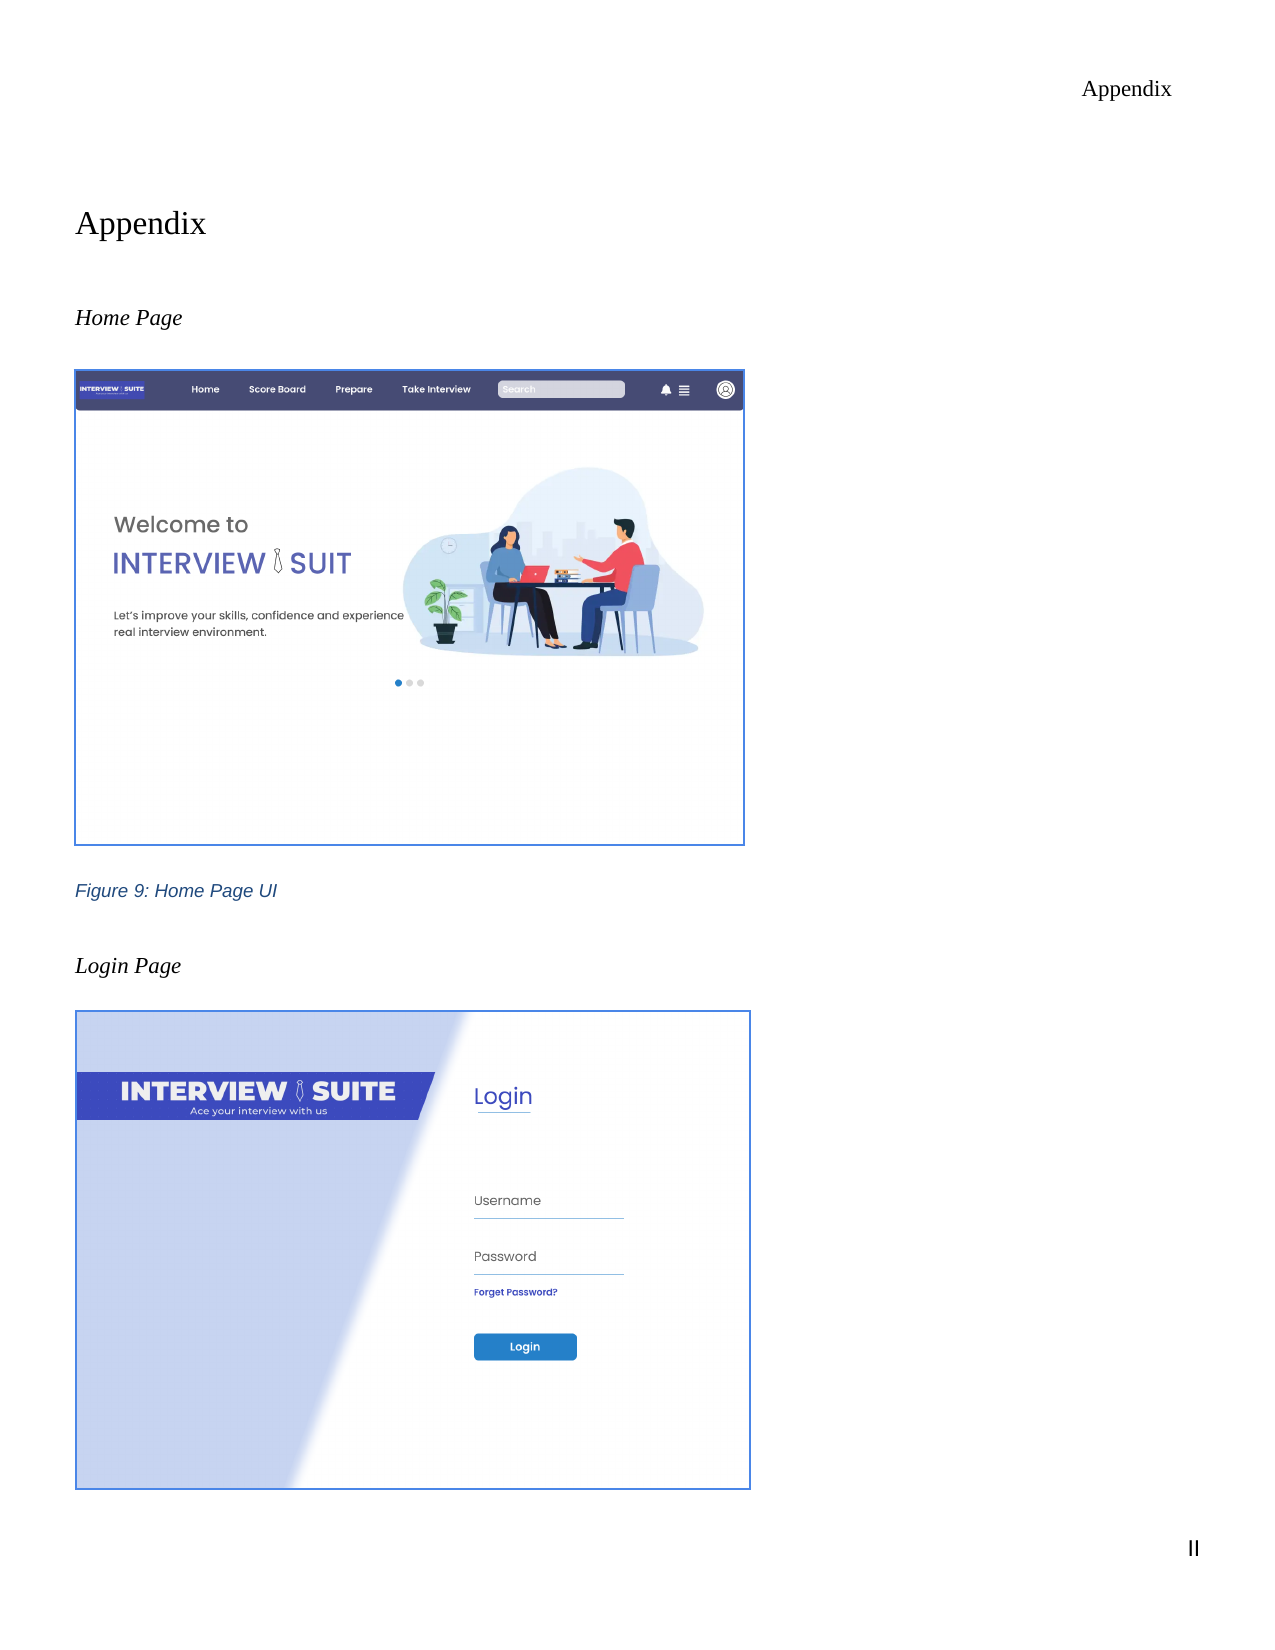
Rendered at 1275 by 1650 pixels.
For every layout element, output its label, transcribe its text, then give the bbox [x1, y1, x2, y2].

picture [77, 1012, 749, 1488]
text Login Page [75, 952, 1200, 978]
subtitle Appendix [75, 203, 1200, 242]
picture [76, 371, 743, 844]
text Home Page [75, 304, 1200, 330]
